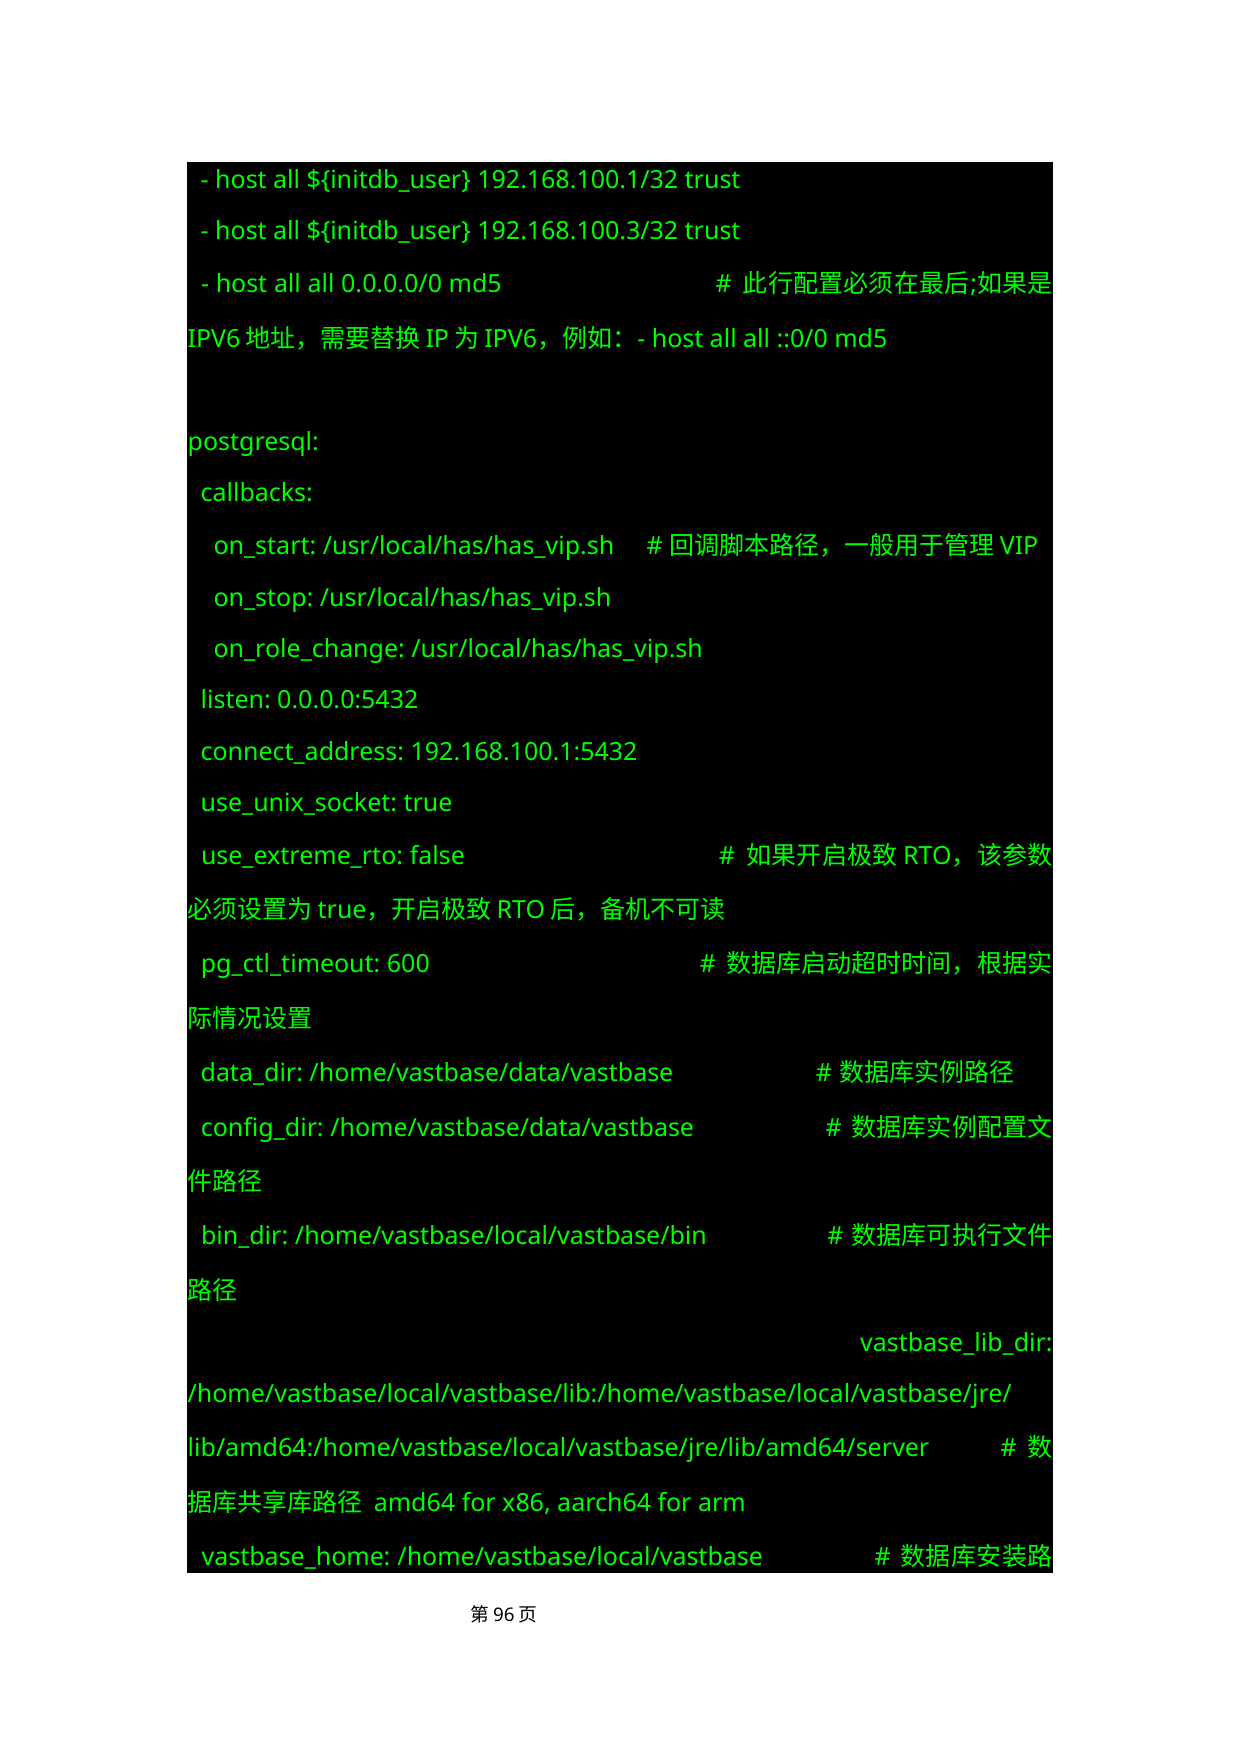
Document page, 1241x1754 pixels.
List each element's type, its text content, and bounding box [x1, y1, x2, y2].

text config_dir: /home/vastbase/data/vastbase # 数据库实例配置文件路径 [187, 1107, 1053, 1198]
text use_extreme_rto: false # 如果开启极致RTO，该参数必须设置为true，开启极致RTO后，备机不可读 [187, 835, 1053, 926]
text use_unix_socket: true [187, 784, 1053, 818]
text - host all ${initdb_user} 192.168.100.1/32 trust [187, 162, 1053, 196]
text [187, 1537, 1053, 1573]
text on_start: /usr/local/has/has_vip.sh # 回调脚本路径，一般用于管理VIP [187, 526, 1053, 562]
text on_stop: /usr/local/has/has_vip.sh [187, 580, 1053, 614]
text pg_ctl_timeout: 600 # 数据库启动超时时间，根据实际情况设置 [187, 944, 1053, 1034]
text listen: 0.0.0.0:5432 [187, 682, 1053, 716]
text postgresql: [187, 423, 1053, 458]
text data_dir: /home/vastbase/data/vastbase # 数据库实例路径 [187, 1053, 1053, 1089]
text - host all all 0.0.0.0/0 md5 # 此行配置必须在最后;如果是IPV6地址，需要替换IP为IPV6，例如：- host all all ::0/0 md5 [187, 264, 1053, 354]
text callbacks: [187, 474, 1053, 509]
text bin_dir: /home/vastbase/local/vastbase/bin # 数据库可执行文件路径 [187, 1216, 1053, 1306]
text on_role_change: /usr/local/has/has_vip.sh [187, 631, 1053, 665]
text vastbase_lib_dir: /home/vastbase/local/vastbase/lib:/home/vastbase/local/vastbase/jre/lib/amd64:/home/vastbase/local/vastbase/jre/lib/amd64/server # 数据库共享库路径 amd64 for x86, aarch64 for arm [187, 1324, 1053, 1518]
text connect_address: 192.168.100.1:5432 [187, 733, 1053, 767]
text - host all ${initdb_user} 192.168.100.3/32 trust [187, 213, 1053, 247]
